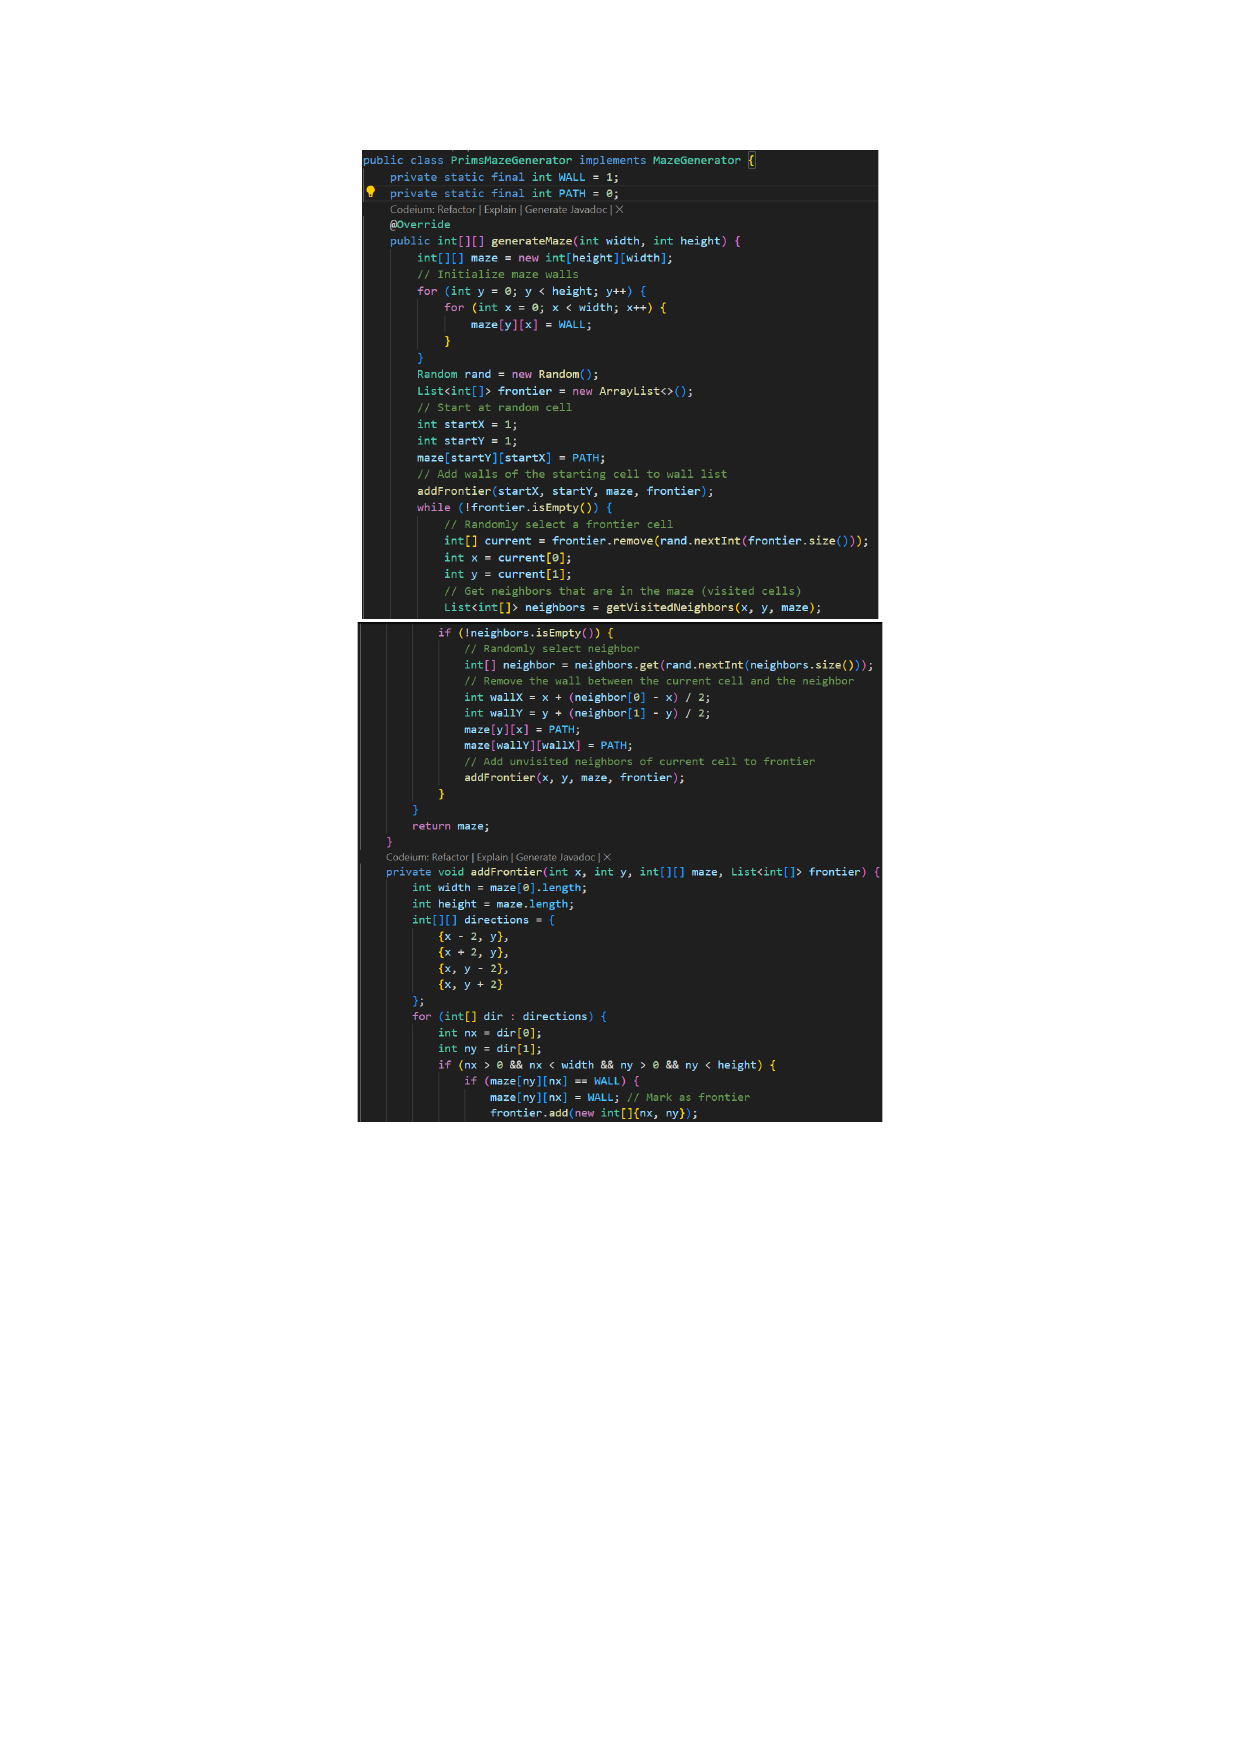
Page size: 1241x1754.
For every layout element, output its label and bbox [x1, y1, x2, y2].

picture [362, 150, 879, 619]
picture [357, 622, 883, 1122]
